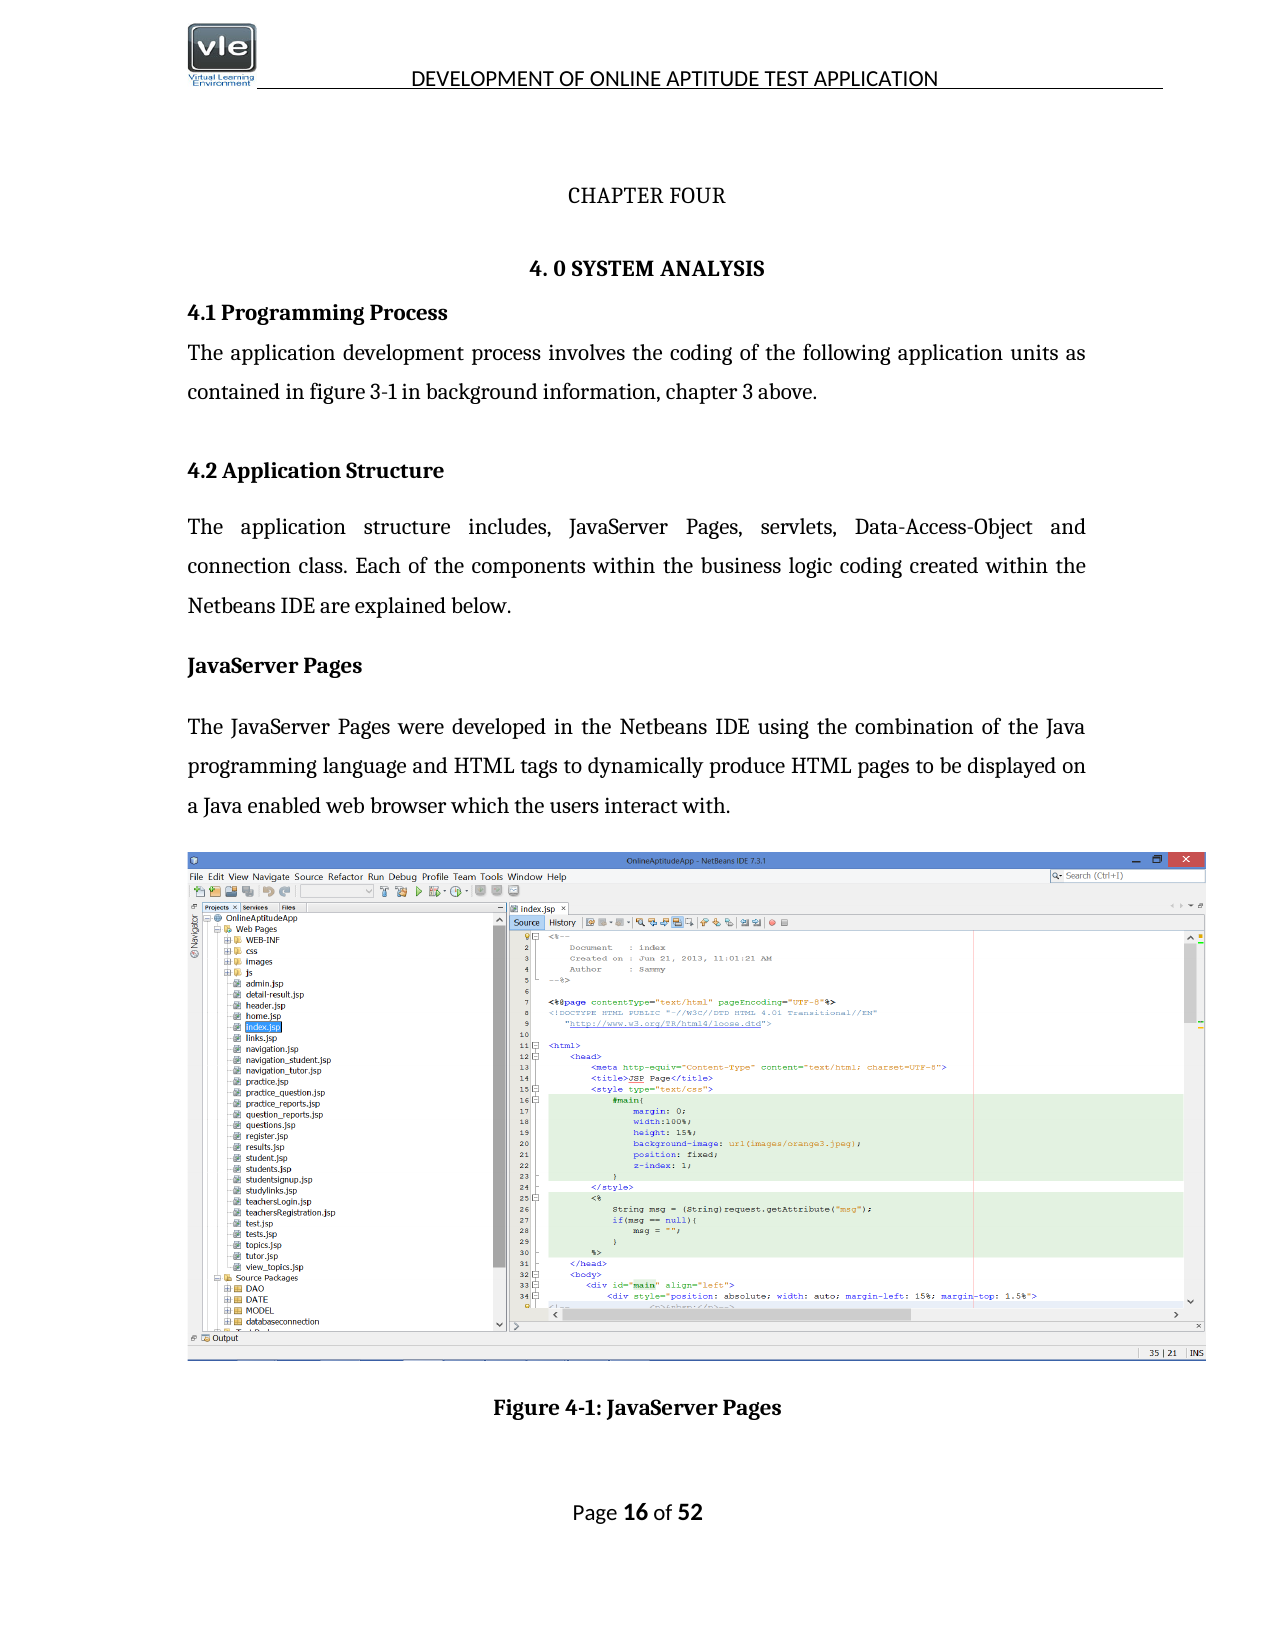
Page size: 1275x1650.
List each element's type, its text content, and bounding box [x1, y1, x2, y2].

text The application development process involves the coding of the following application units as contained in figure 3-1 in background information, chapter 3 above. [187, 339, 1087, 405]
text JavaServer Pages [187, 653, 1087, 679]
text 4.2 Application Structure [187, 458, 1087, 484]
text The application structure includes, JavaServer Pages, servlets, Data-Access-Object and connection class. Each of the components within the business logic coding created within the Netbeans IDE are explained below. [187, 514, 1087, 619]
text 4.1 Programming Process [187, 300, 1087, 326]
subtitle 4. 0 system analysis [206, 256, 1087, 282]
text Figure 4-1: JavaServer Pages [187, 1395, 1087, 1421]
picture [187, 852, 1206, 1361]
text The JavaServer Pages were developed in the Netbeans IDE using the combination of the Java programming language and HTML tags to dynamically produce HTML pages to be displayed on a Java enabled web browser which the users interact with. [187, 713, 1087, 819]
subtitle CHAPTER FOUR [206, 183, 1087, 210]
picture [187, 23, 257, 87]
